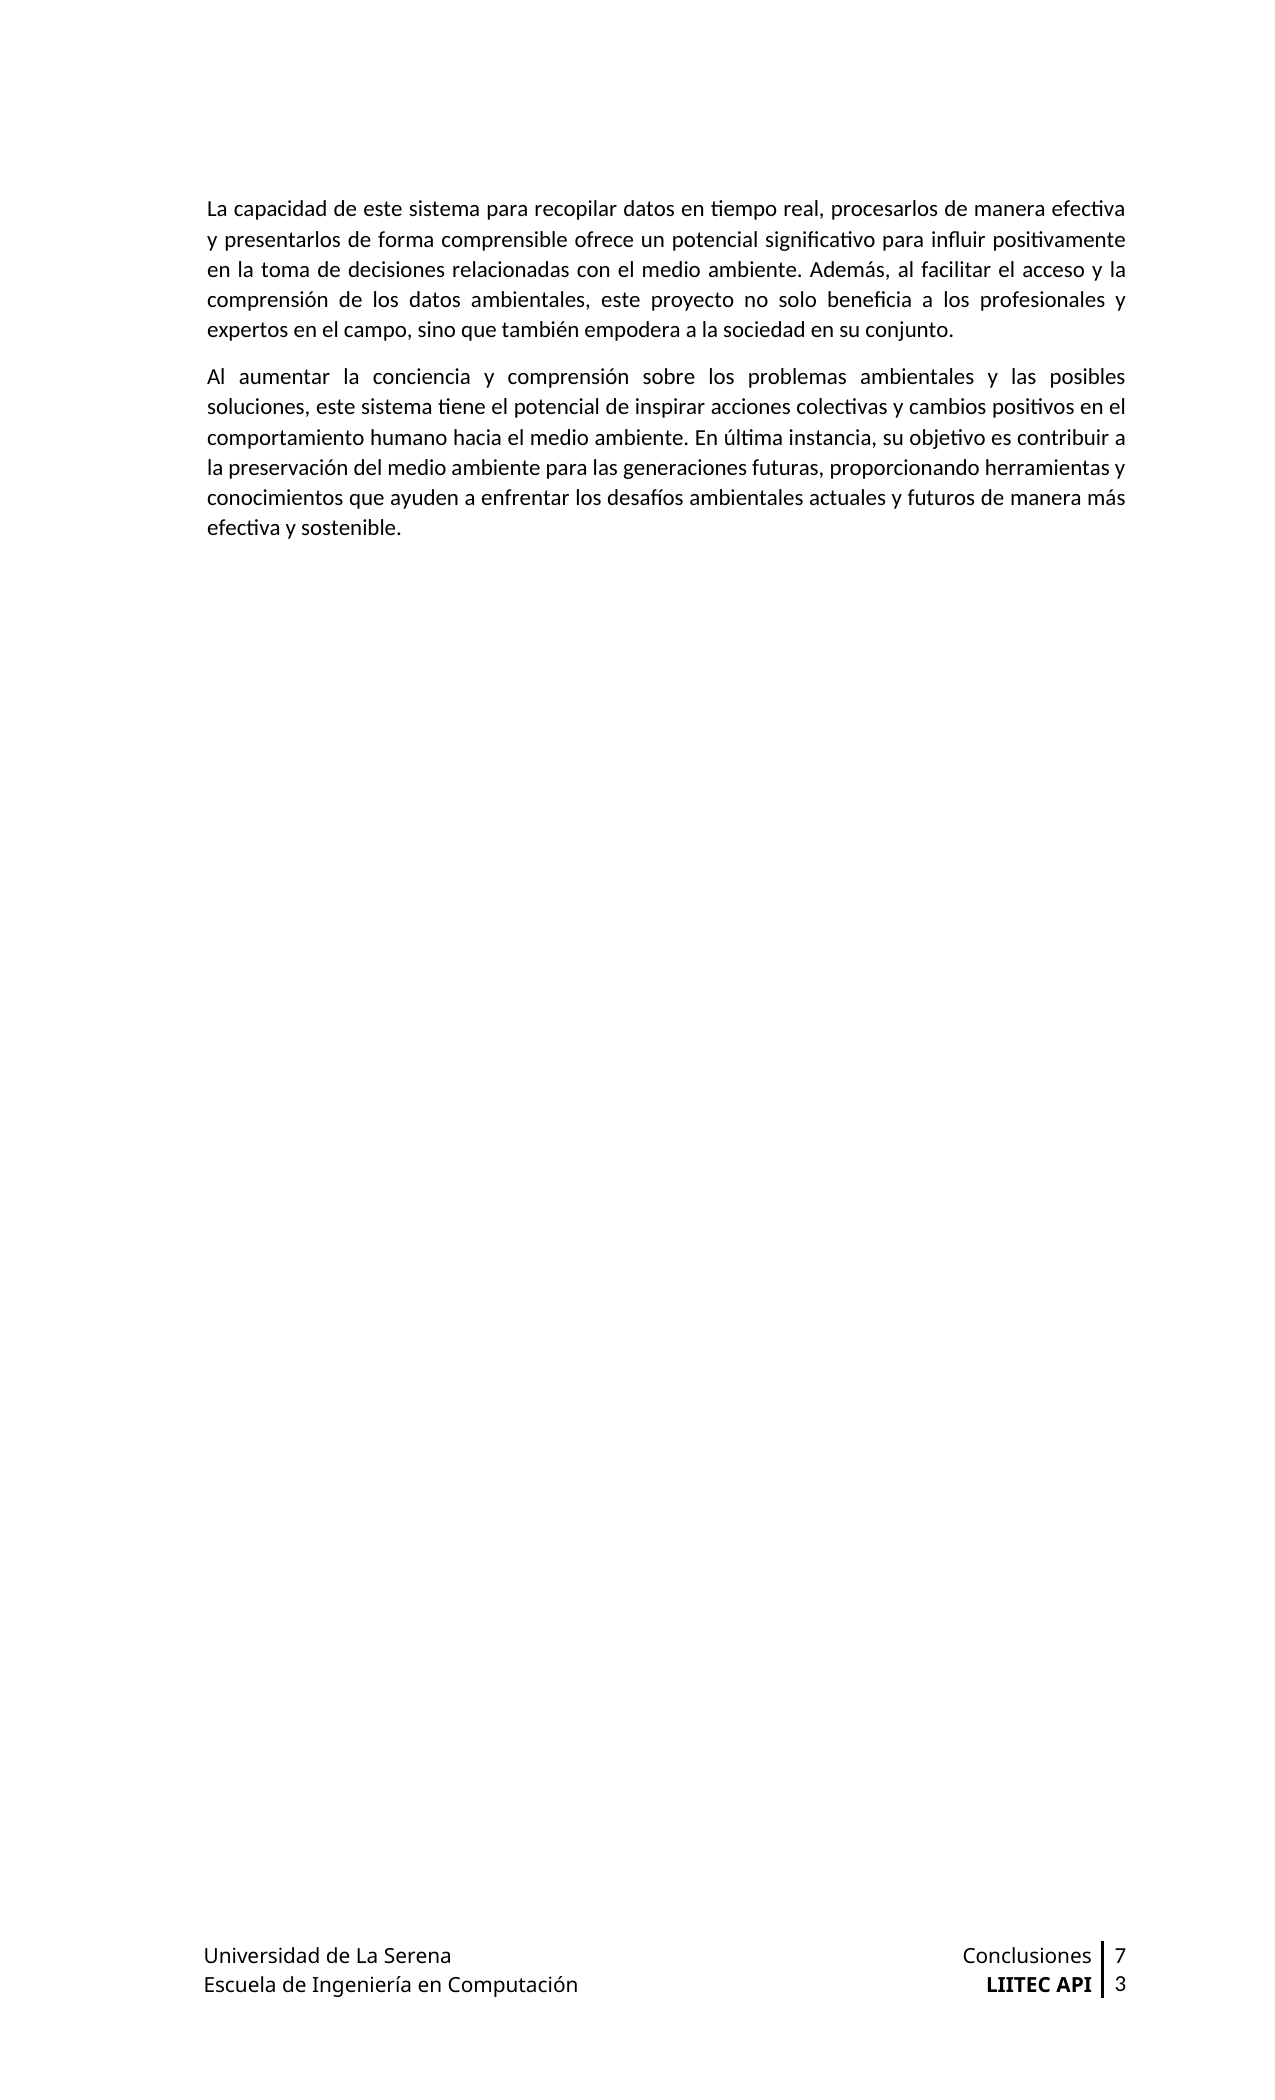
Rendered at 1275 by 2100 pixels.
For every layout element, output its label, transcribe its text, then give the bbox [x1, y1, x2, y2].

text Al aumentar la conciencia y comprensión sobre los problemas ambientales y las posibles soluciones, este sistema tiene el potencial de inspirar acciones colectivas y cambios positivos en el comportamiento humano hacia el medio ambiente. En última instancia, su objetivo es contribuir a la preservación del medio ambiente para las generaciones futuras, proporcionando herramientas y conocimientos que ayuden a enfrentar los desafíos ambientales actuales y futuros de manera más efectiva y sostenible. [207, 362, 1127, 541]
text La capacidad de este sistema para recopilar datos en tiempo real, procesarlos de manera efectiva y presentarlos de forma comprensible ofrece un potencial significativo para influir positivamente en la toma de decisiones relacionadas con el medio ambiente. Además, al facilitar el acceso y la comprensión de los datos ambientales, este proyecto no solo beneficia a los profesionales y expertos en el campo, sino que también empodera a la sociedad en su conjunto. [207, 194, 1127, 343]
